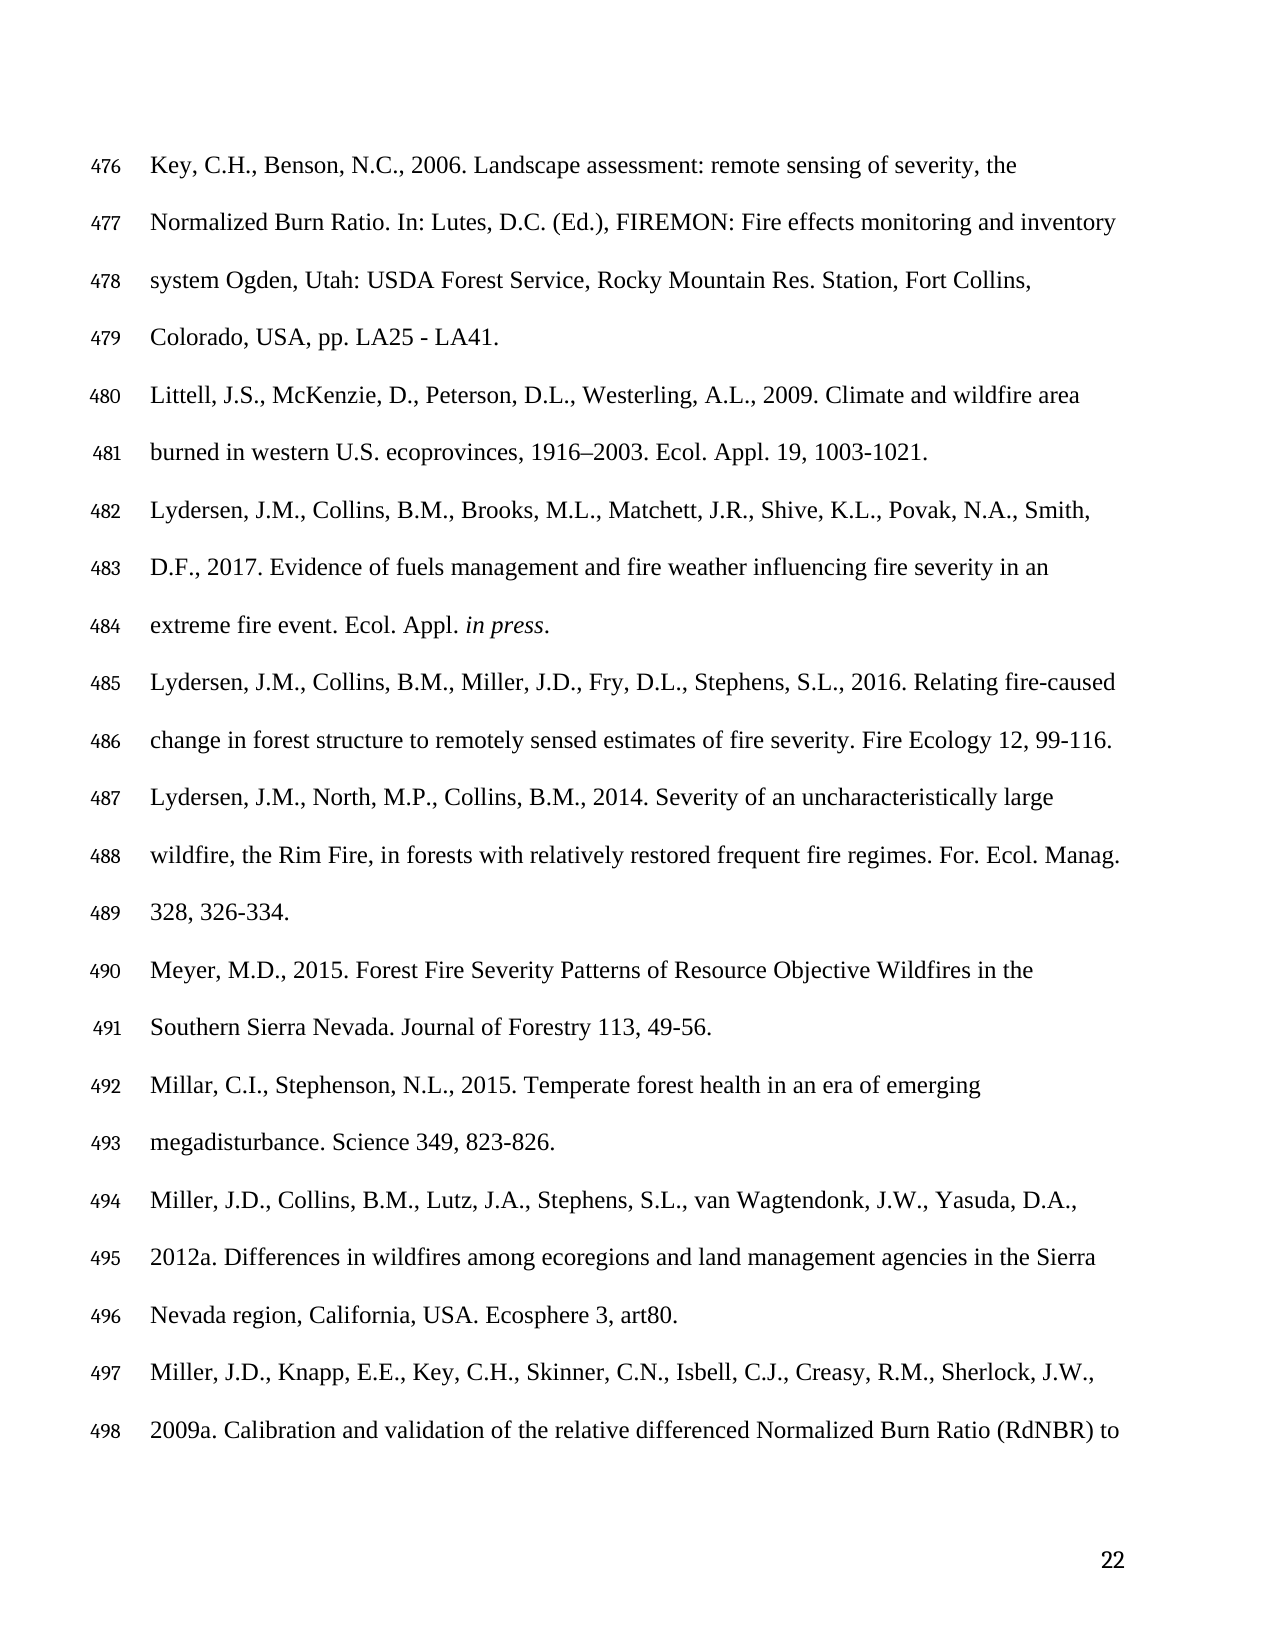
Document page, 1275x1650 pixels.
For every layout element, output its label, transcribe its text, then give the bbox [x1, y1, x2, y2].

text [150, 1357, 1125, 1444]
text Lydersen, J.M., North, M.P., Collins, B.M., 2014. Severity of an uncharacteristically large wildfire, the Rim Fire, in forests with relatively restored frequent fire regimes. For. Ecol. Manag. 328, 326-334. [150, 782, 1125, 926]
text Millar, C.I., Stephenson, N.L., 2015. Temperate forest health in an era of emerging megadisturbance. Science 349, 823-826. [150, 1070, 1125, 1156]
text Meyer, M.D., 2015. Forest Fire Severity Patterns of Resource Objective Wildfires in the Southern Sierra Nevada. Journal of Forestry 113, 49-56. [150, 955, 1125, 1041]
text Lydersen, J.M., Collins, B.M., Miller, J.D., Fry, D.L., Stephens, S.L., 2016. Relating fire-caused change in forest structure to remotely sensed estimates of fire severity. Fire Ecology 12, 99-116. [150, 667, 1125, 754]
text Littell, J.S., McKenzie, D., Peterson, D.L., Westerling, A.L., 2009. Climate and wildfire area burned in western U.S. ecoprovinces, 1916–2003. Ecol. Appl. 19, 1003-1021. [150, 380, 1125, 466]
text Key, C.H., Benson, N.C., 2006. Landscape assessment: remote sensing of severity, the Normalized Burn Ratio. In: Lutes, D.C. (Ed.), FIREMON: Fire effects monitoring and inventory system Ogden, Utah: USDA Forest Service, Rocky Mountain Res. Station, Fort Collins, Colorado, USA, pp. LA25 - LA41. [150, 150, 1125, 351]
text Lydersen, J.M., Collins, B.M., Brooks, M.L., Matchett, J.R., Shive, K.L., Povak, N.A., Smith, D.F., 2017. Evidence of fuels management and fire weather influencing fire severity in an extreme fire event. Ecol. Appl. in press. [150, 495, 1125, 639]
text Miller, J.D., Collins, B.M., Lutz, J.A., Stephens, S.L., van Wagtendonk, J.W., Yasuda, D.A., 2012a. Differences in wildfires among ecoregions and land management agencies in the Sierra Nevada region, California, USA. Ecosphere 3, art80. [150, 1185, 1125, 1329]
